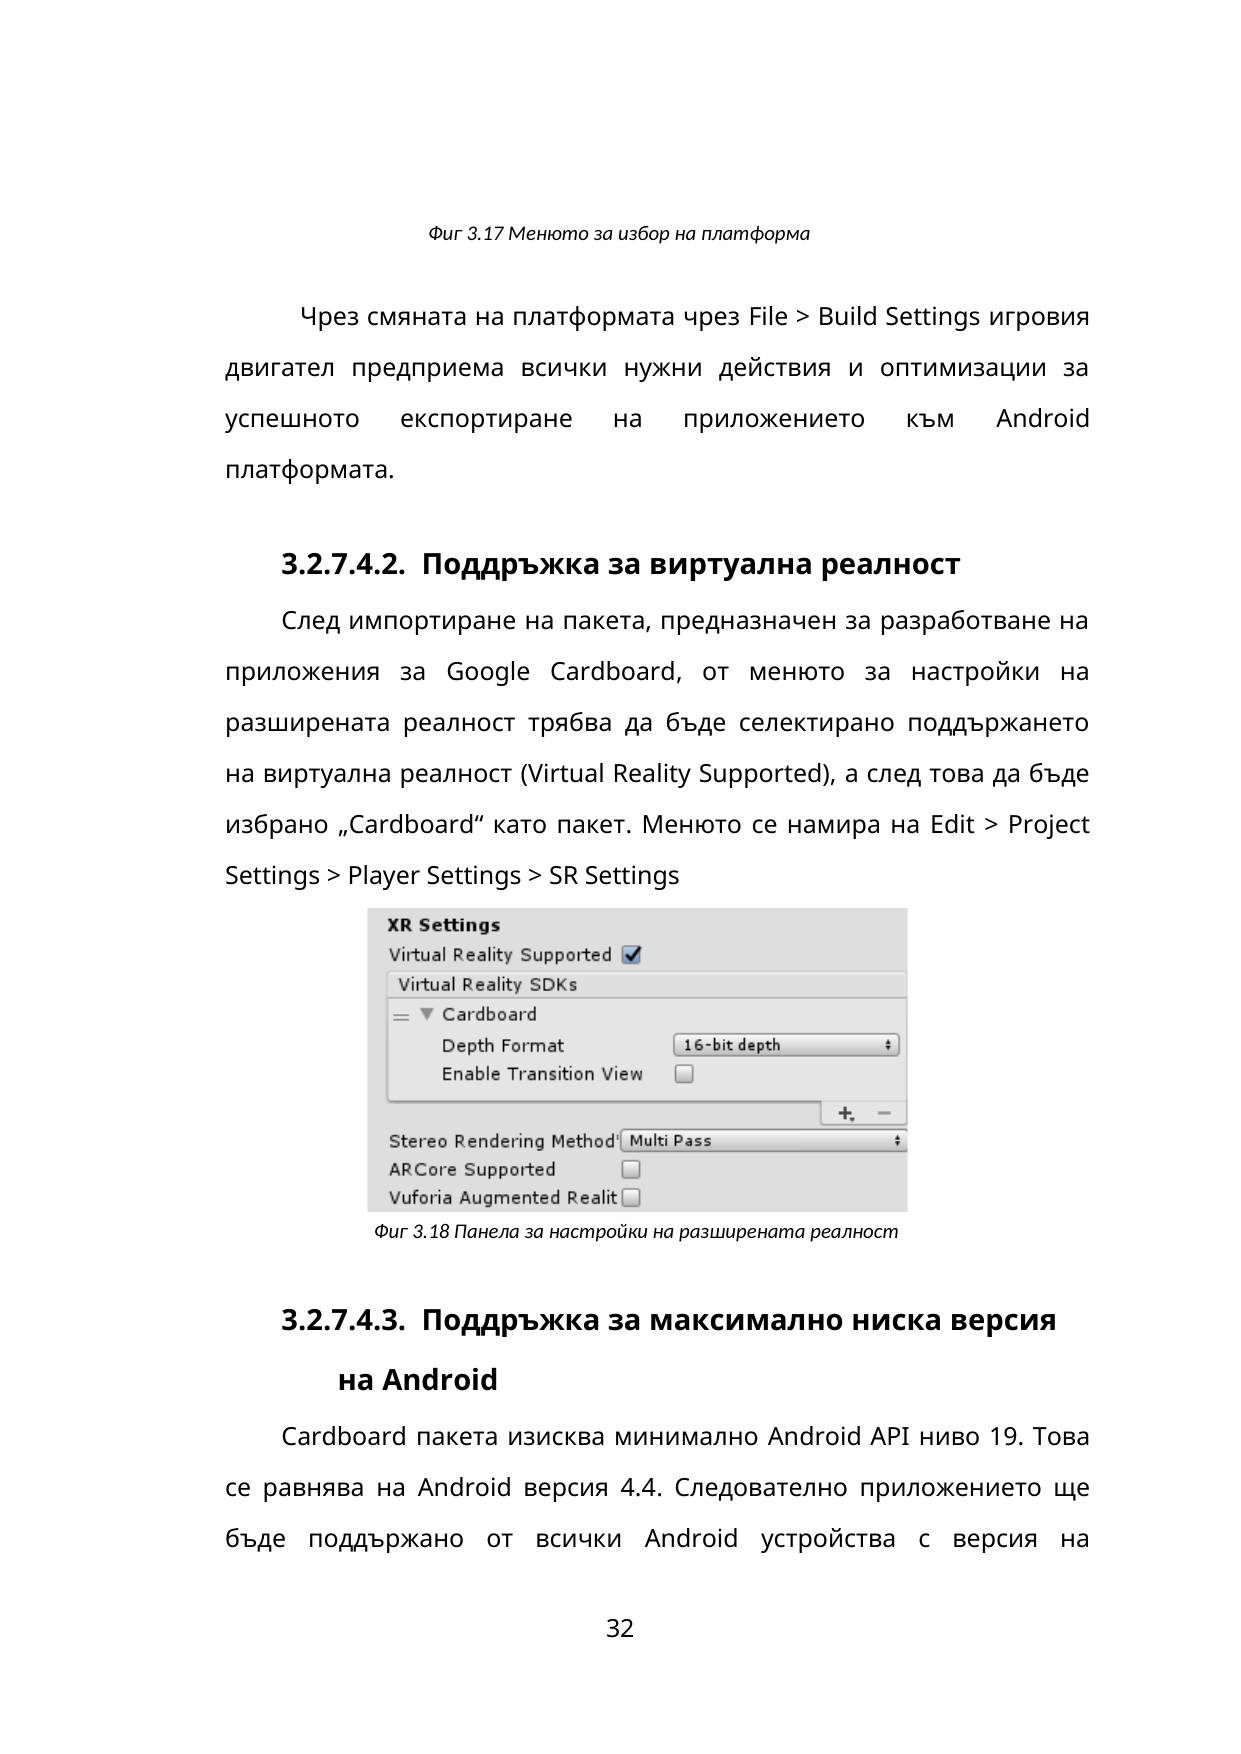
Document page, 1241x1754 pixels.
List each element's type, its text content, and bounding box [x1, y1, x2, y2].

text След импортиране на пакета, предназначен за разработване на приложения за Google Cardboard, от менюто за настройки на разширената реалност трябва да бъде селектирано поддържането на виртуална реалност (Virtual Reality Supported), а след това да бъде избрано „Cardboard“ като пакет. Менюто се намира на Edit > Project Settings > Player Settings > SR Settings [225, 602, 1090, 892]
text Чрез смяната на платформата чрез File > Build Settings игровия двигател предприема всички нужни действия и оптимизации за успешното експортиране на приложението към Android платформата. [225, 299, 1090, 486]
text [225, 1418, 1090, 1554]
list Поддръжка за максимално ниска версия на Android [281, 1299, 1090, 1398]
list Поддръжка за виртуална реалност [281, 543, 1090, 583]
picture [367, 908, 908, 1212]
